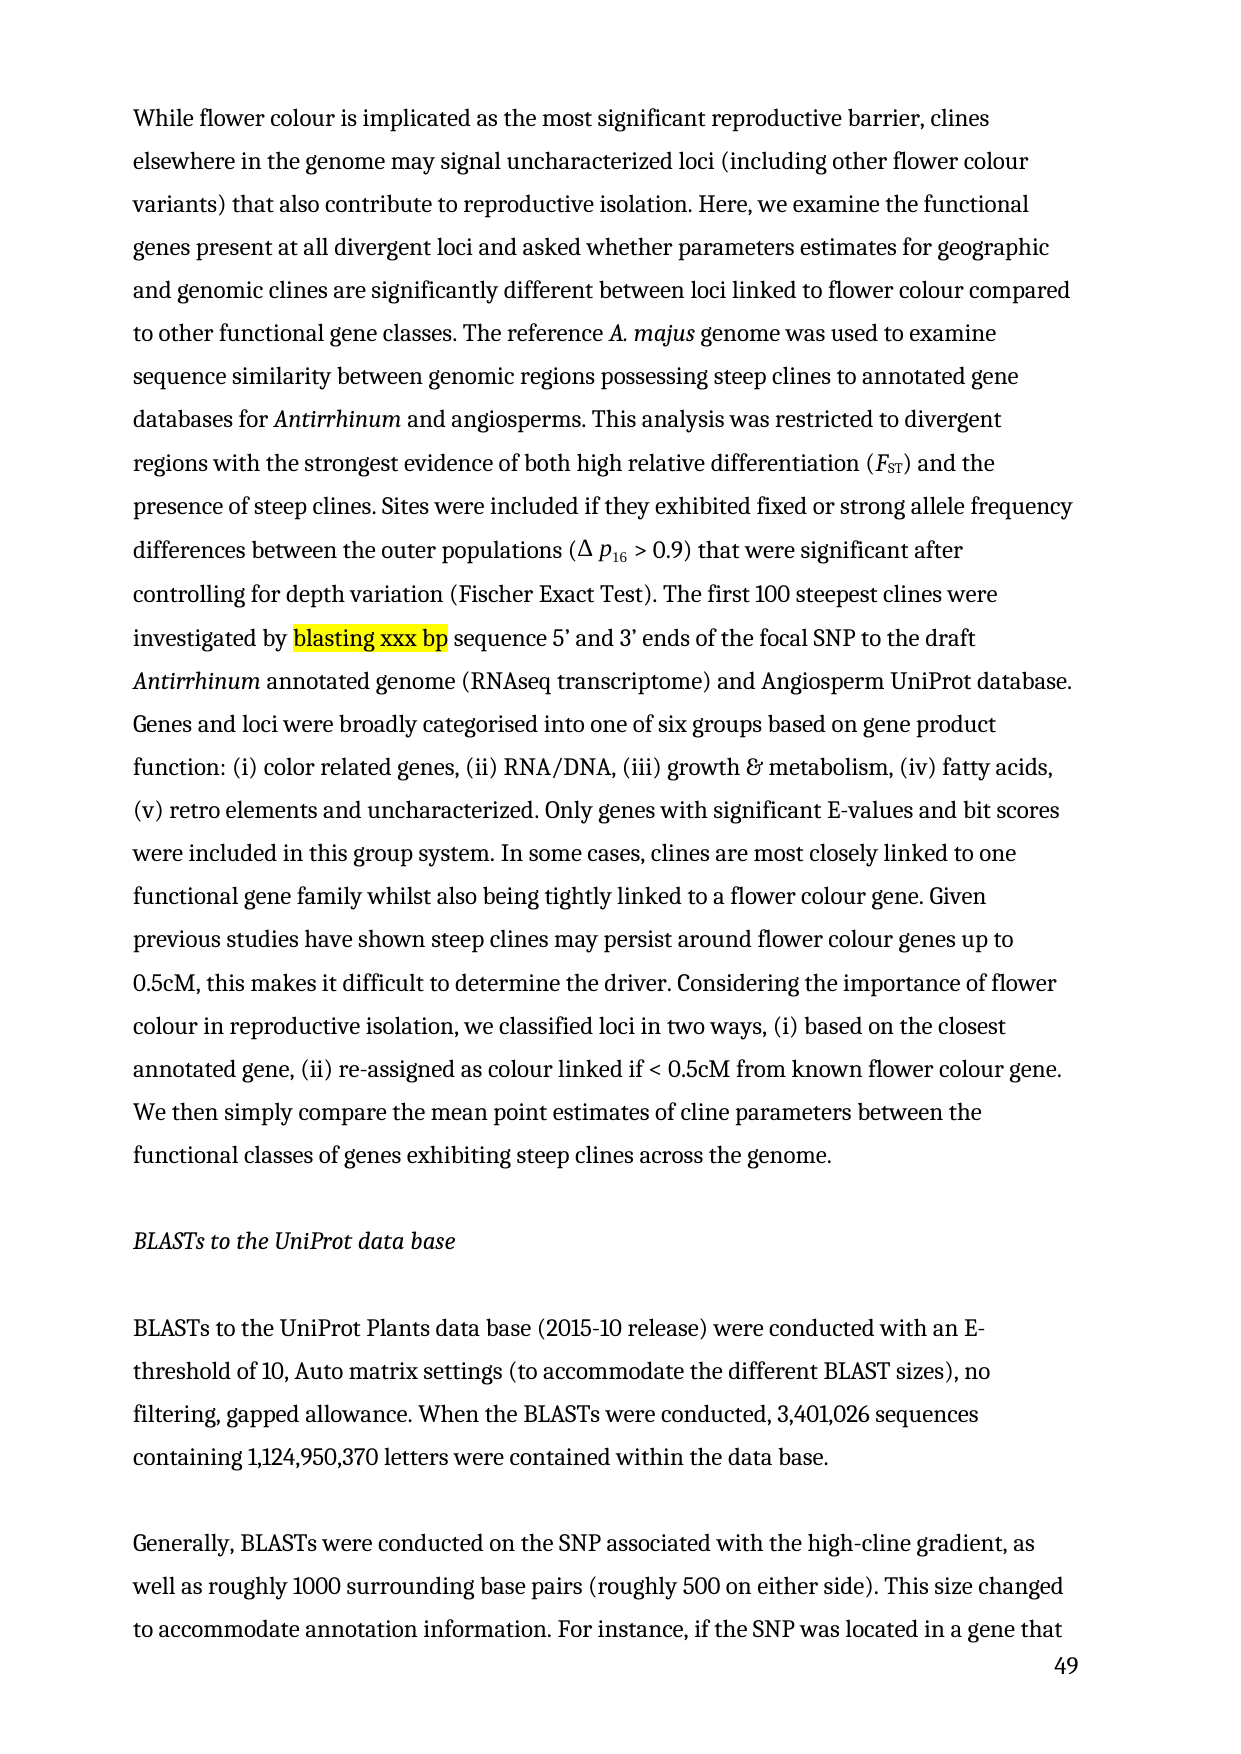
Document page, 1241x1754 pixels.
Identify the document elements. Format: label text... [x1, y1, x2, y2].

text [133, 1529, 1078, 1644]
text While flower colour is implicated as the most significant reproductive barrier, clines elsewhere in the genome may signal uncharacterized loci (including other flower colour variants) that also contribute to reproductive isolation. Here, we examine the functional genes present at all divergent loci and asked whether parameters estimates for geographic and genomic clines are significantly different between loci linked to flower colour compared to other functional gene classes. The reference A. majus genome was used to examine sequence similarity between genomic regions possessing steep clines to annotated gene databases for Antirrhinum and angiosperms. This analysis was restricted to divergent regions with the strongest evidence of both high relative differentiation (FST) and the presence of steep clines. Sites were included if they exhibited fixed or strong allele frequency differences between the outer populations ( > 0.9) that were significant after controlling for depth variation (Fischer Exact Test). The first 100 steepest clines were investigated by blasting xxx bp sequence 5’ and 3’ ends of the focal SNP to the draft Antirrhinum annotated genome (RNAseq transcriptome) and Angiosperm UniProt database. Genes and loci were broadly categorised into one of six groups based on gene product function: (i) color related genes, (ii) RNA/DNA, (iii) growth & metabolism, (iv) fatty acids, (v) retro elements and uncharacterized. Only genes with significant E-values and bit scores were included in this group system. In some cases, clines are most closely linked to one functional gene family whilst also being tightly linked to a flower colour gene. Given previous studies have shown steep clines may persist around flower colour genes up to 0.5cM, this makes it difficult to determine the driver. Considering the importance of flower colour in reproductive isolation, we classified loci in two ways, (i) based on the closest annotated gene, (ii) re-assigned as colour linked if < 0.5cM from known flower colour gene. We then simply compare the mean point estimates of cline parameters between the functional classes of genes exhibiting steep clines across the genome. [133, 103, 1078, 1170]
text BLASTs to the UniProt Plants data base (2015-10 release) were conducted with an E-threshold of 10, Auto matrix settings (to accommodate the different BLAST sizes), no filtering, gapped allowance. When the BLASTs were conducted, 3,401,026 sequences containing 1,124,950,370 letters were contained within the data base. [133, 1313, 1078, 1472]
text BLASTs to the UniProt data base [133, 1227, 1078, 1256]
